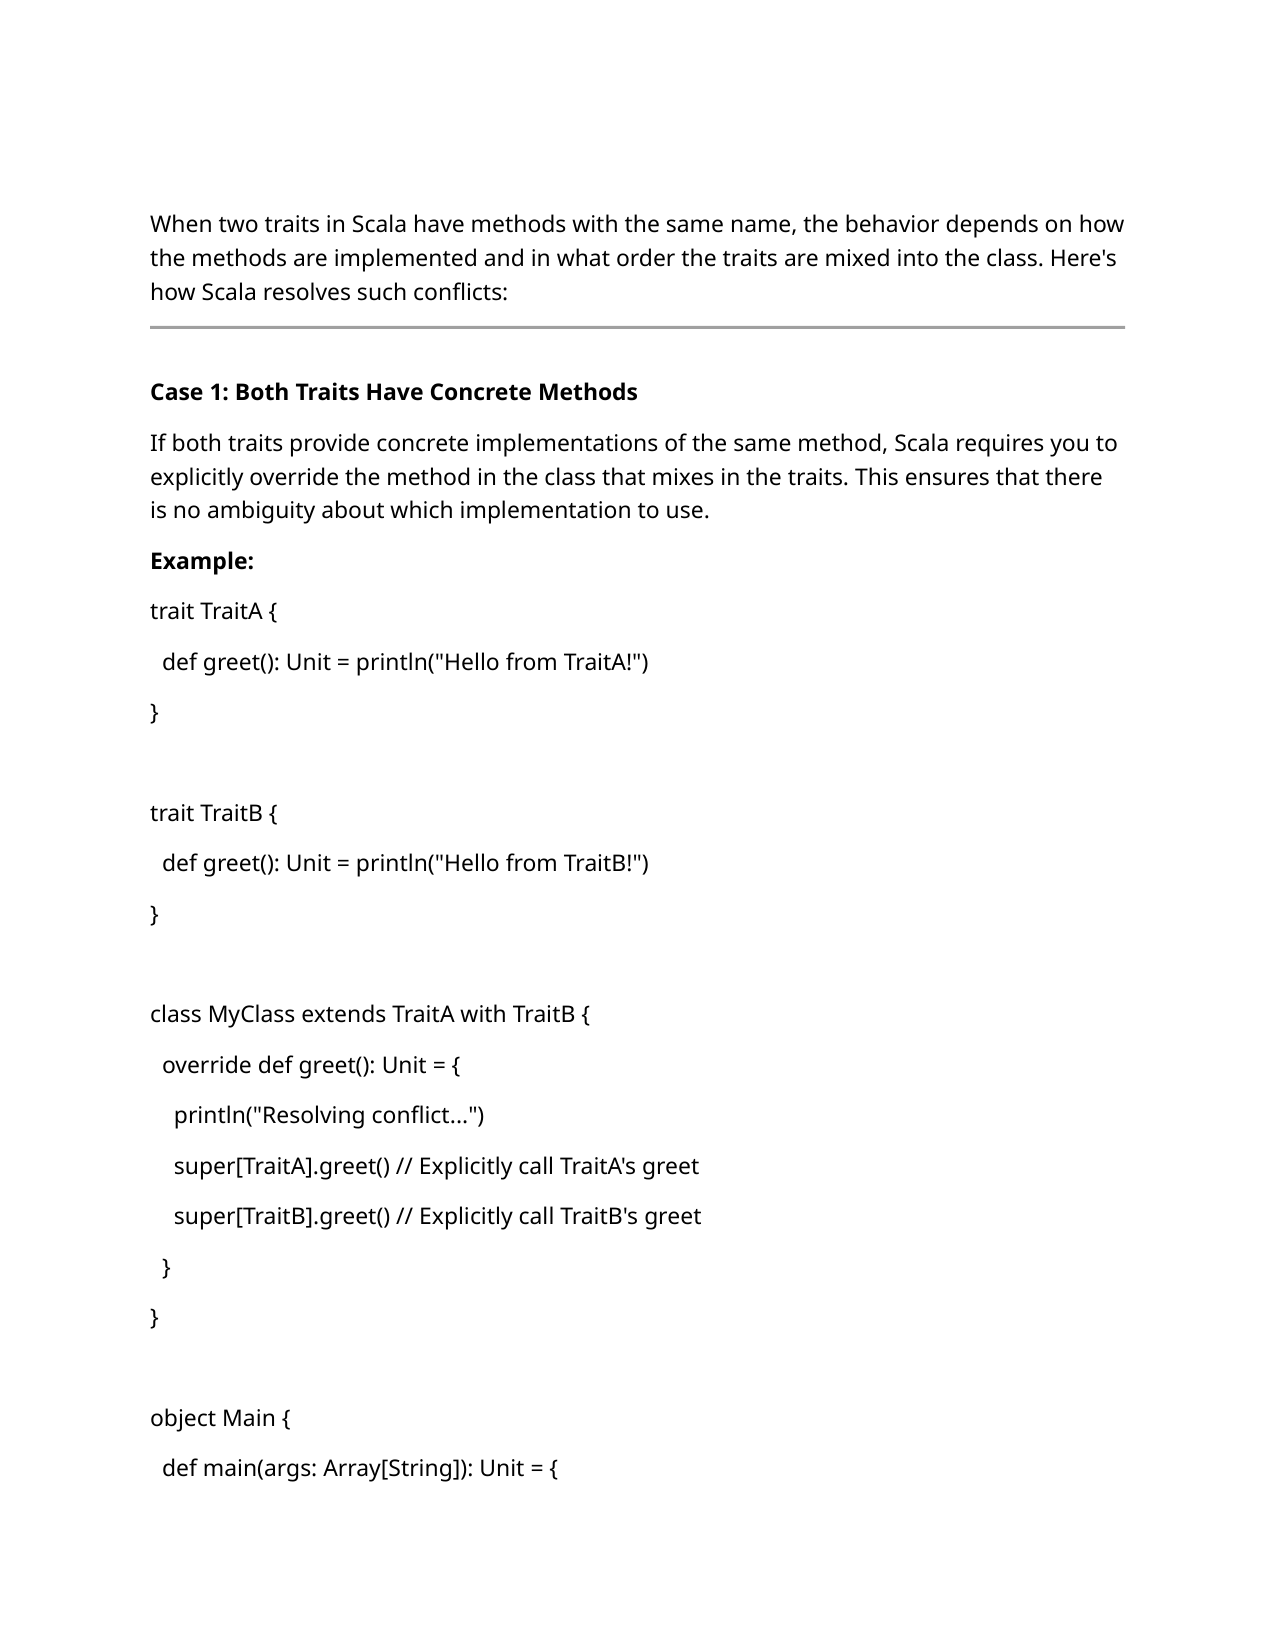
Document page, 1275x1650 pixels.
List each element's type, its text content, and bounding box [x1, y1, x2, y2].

text trait TraitA { [150, 595, 1125, 626]
text def main(args: Array[String]): Unit = { [150, 1452, 1125, 1483]
text super[TraitB].greet() // Explicitly call TraitB's greet [150, 1200, 1125, 1231]
text } [150, 1301, 1125, 1332]
text If both traits provide concrete implementations of the same method, Scala requires you to explicitly override the method in the class that mixes in the traits. This ensures that there is no ambiguity about which implementation to use. [150, 427, 1125, 525]
text } [150, 897, 1125, 929]
text When two traits in Scala have methods with the same name, the behavior depends on how the methods are implemented and in what order the traits are mixed into the class. Here's how Scala resolves such conflicts: [150, 208, 1125, 307]
text } [150, 1250, 1125, 1282]
text Example: [150, 544, 1125, 576]
text println("Resolving conflict...") [150, 1099, 1125, 1130]
text override def greet(): Unit = { [150, 1049, 1125, 1080]
text object Main { [150, 1402, 1125, 1433]
text } [150, 696, 1125, 727]
text super[TraitA].greet() // Explicitly call TraitA's greet [150, 1149, 1125, 1181]
text def greet(): Unit = println("Hello from TraitB!") [150, 847, 1125, 878]
text trait TraitB { [150, 797, 1125, 828]
text def greet(): Unit = println("Hello from TraitA!") [150, 645, 1125, 677]
text Case 1: Both Traits Have Concrete Methods [150, 376, 1125, 407]
text class MyClass extends TraitA with TraitB { [150, 998, 1125, 1029]
